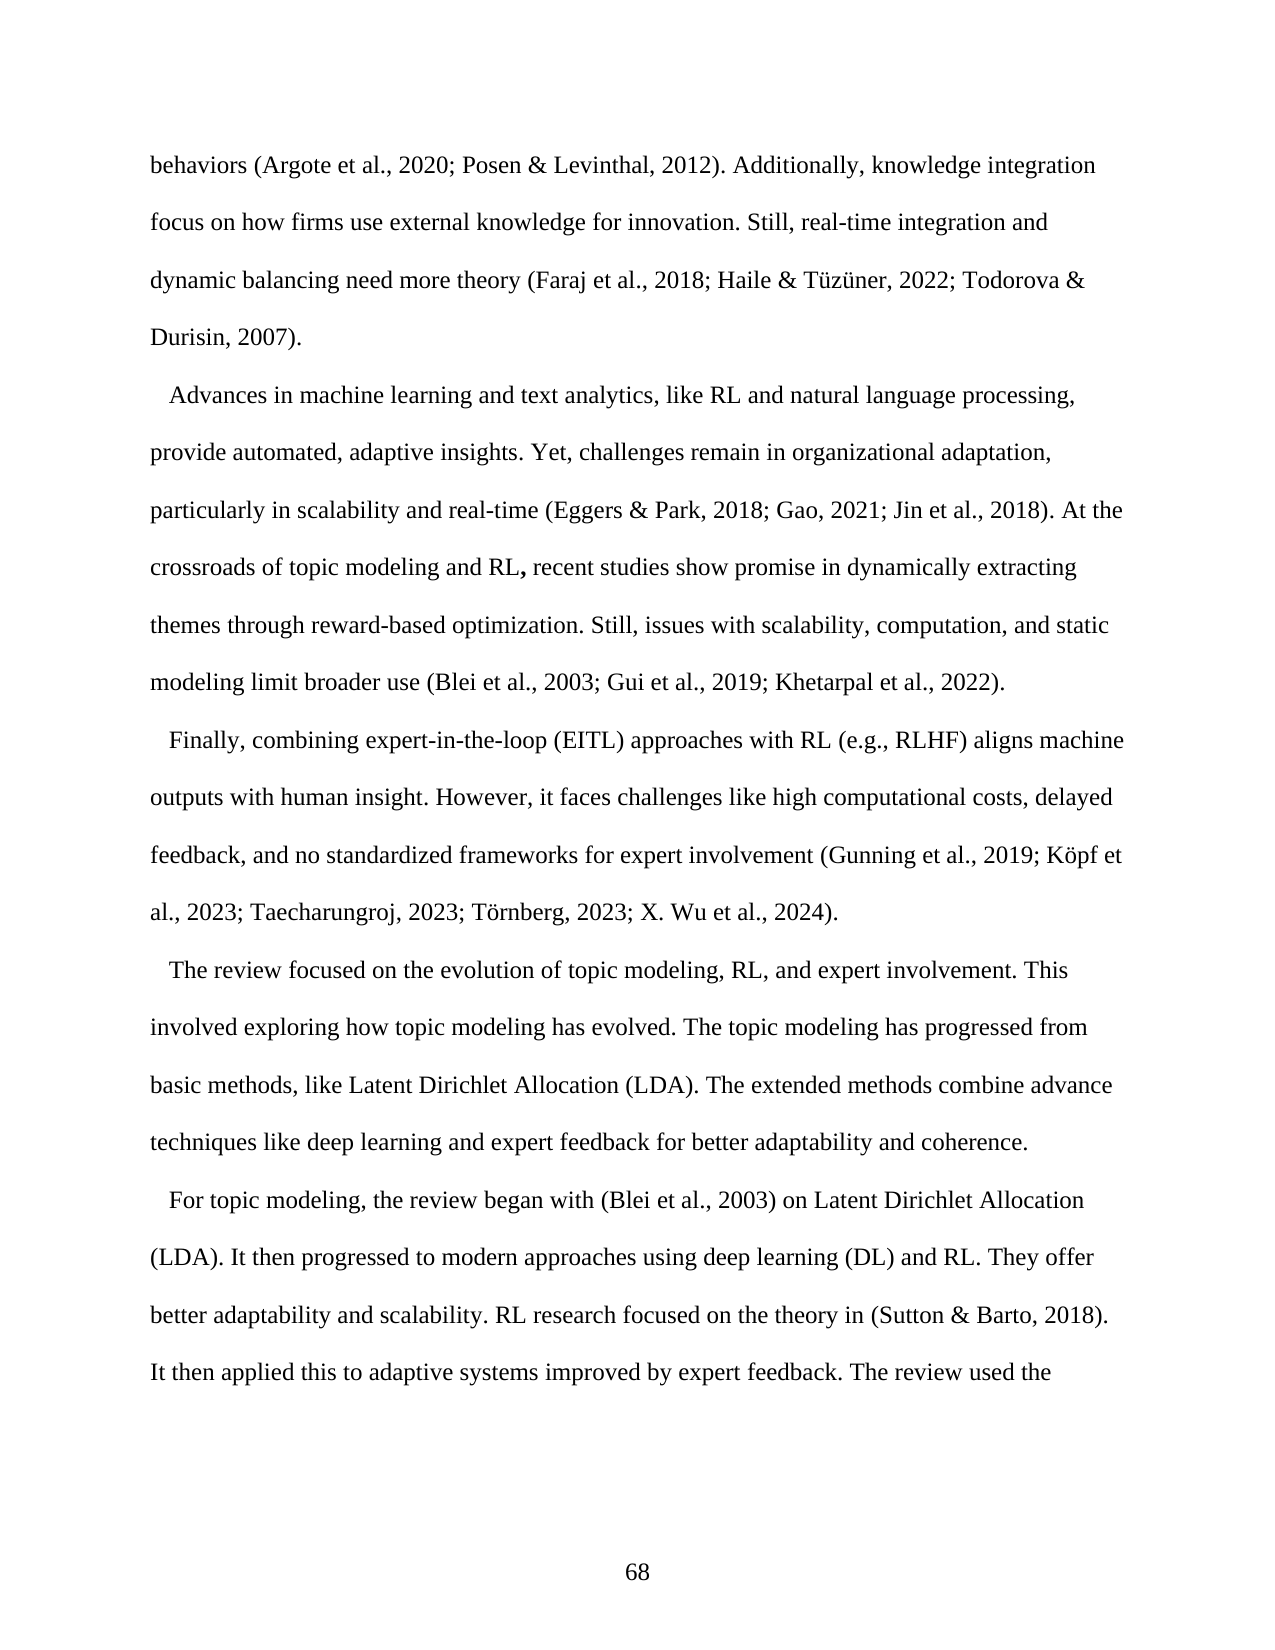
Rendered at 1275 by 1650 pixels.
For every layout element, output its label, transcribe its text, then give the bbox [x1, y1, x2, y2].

text Finally, combining expert-in-the-loop (EITL) approaches with RL (e.g., RLHF) aligns machine outputs with human insight. However, it faces challenges like high computational costs, delayed feedback, and no standardized frameworks for expert involvement (Gunning et al., 2019; Köpf et al., 2023; Taecharungroj, 2023; Törnberg, 2023; X. Wu et al., 2024). [150, 725, 1125, 926]
text Advances in machine learning and text analytics, like RL and natural language processing, provide automated, adaptive insights. Yet, challenges remain in organizational adaptation, particularly in scalability and real-time (Eggers & Park, 2018; Gao, 2021; Jin et al., 2018). At the crossroads of topic modeling and RL, recent studies show promise in dynamically extracting themes through reward-based optimization. Still, issues with scalability, computation, and static modeling limit broader use (Blei et al., 2003; Gui et al., 2019; Khetarpal et al., 2022). [150, 380, 1125, 696]
text The review focused on the evolution of topic modeling, RL, and expert involvement. This involved exploring how topic modeling has evolved. The topic modeling has progressed from basic methods, like Latent Dirichlet Allocation (LDA). The extended methods combine advance techniques like deep learning and expert feedback for better adaptability and coherence. [150, 955, 1125, 1156]
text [150, 150, 1125, 351]
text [150, 1185, 1125, 1386]
